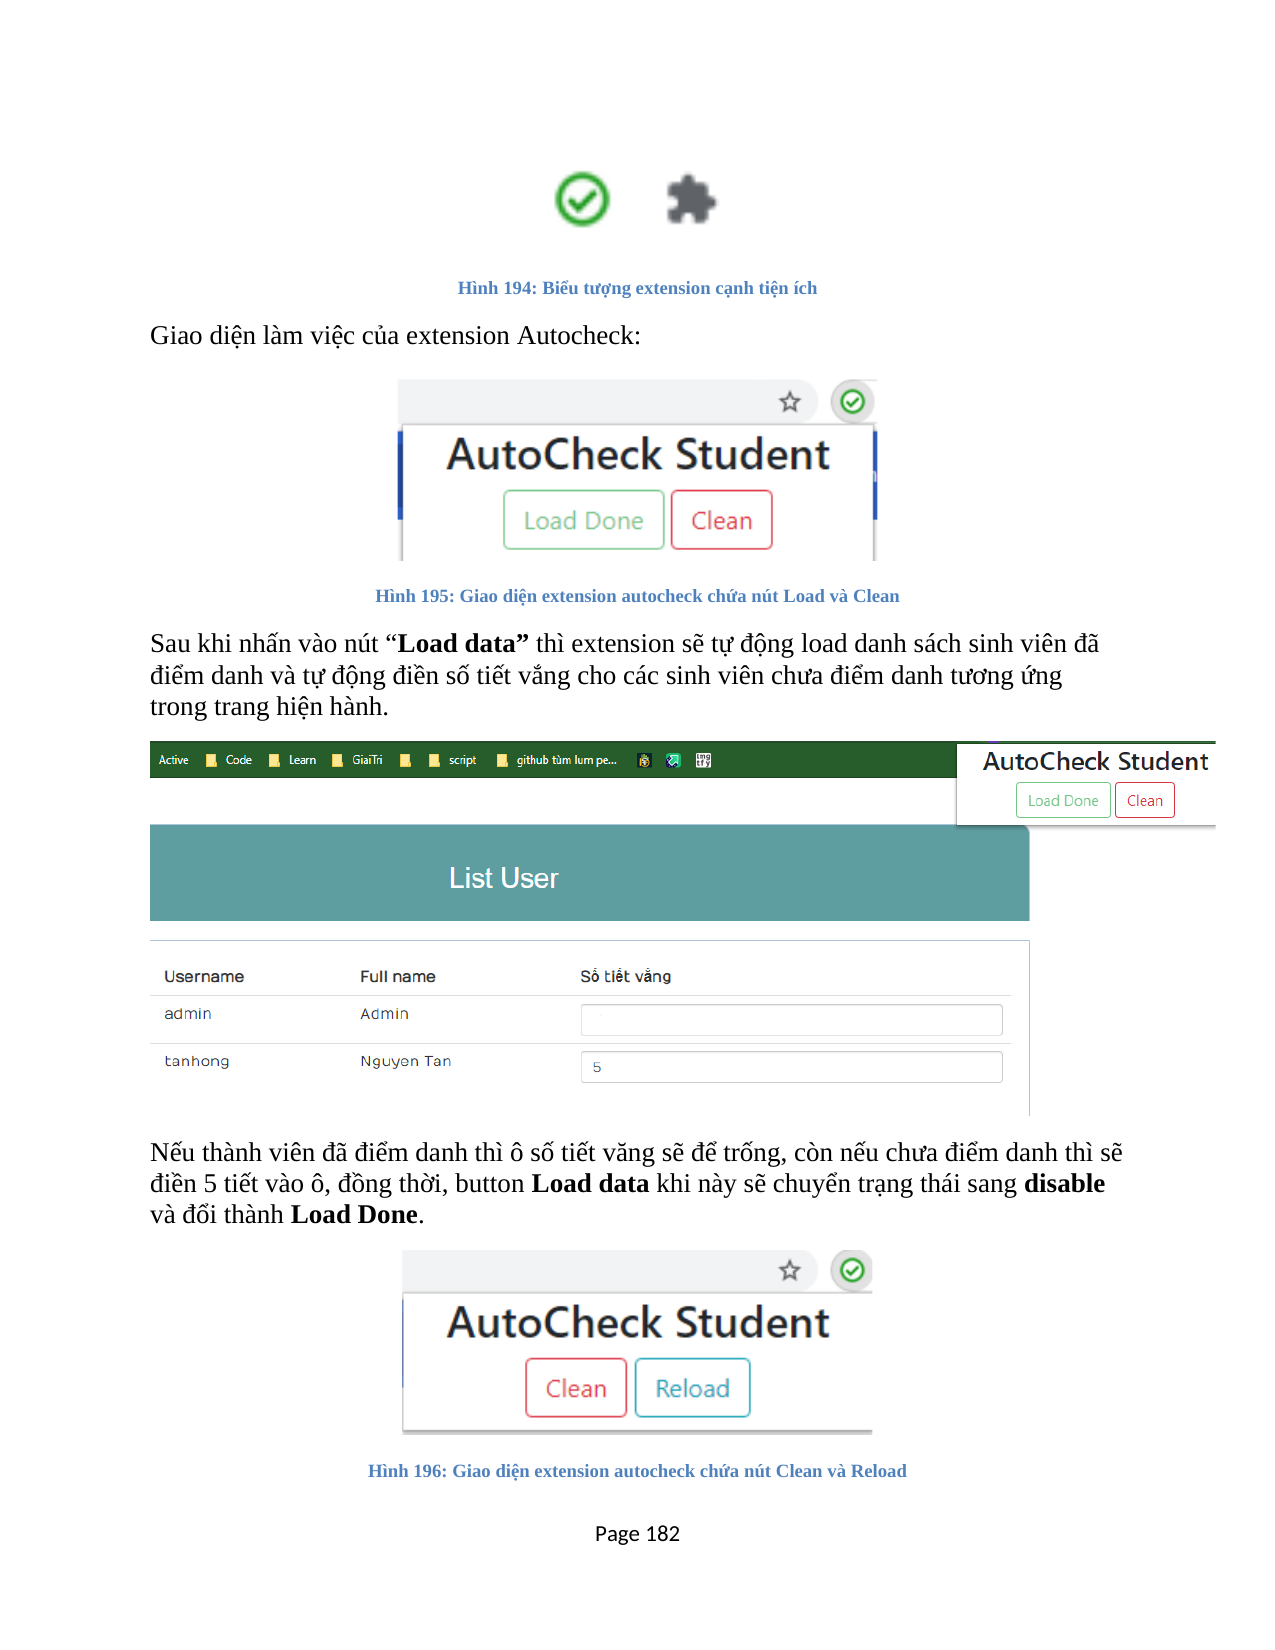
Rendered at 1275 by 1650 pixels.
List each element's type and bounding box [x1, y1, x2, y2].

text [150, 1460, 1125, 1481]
picture [150, 741, 1216, 1116]
picture [521, 150, 754, 252]
picture [402, 1250, 873, 1435]
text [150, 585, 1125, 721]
picture [397, 375, 878, 561]
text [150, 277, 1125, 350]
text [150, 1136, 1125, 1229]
